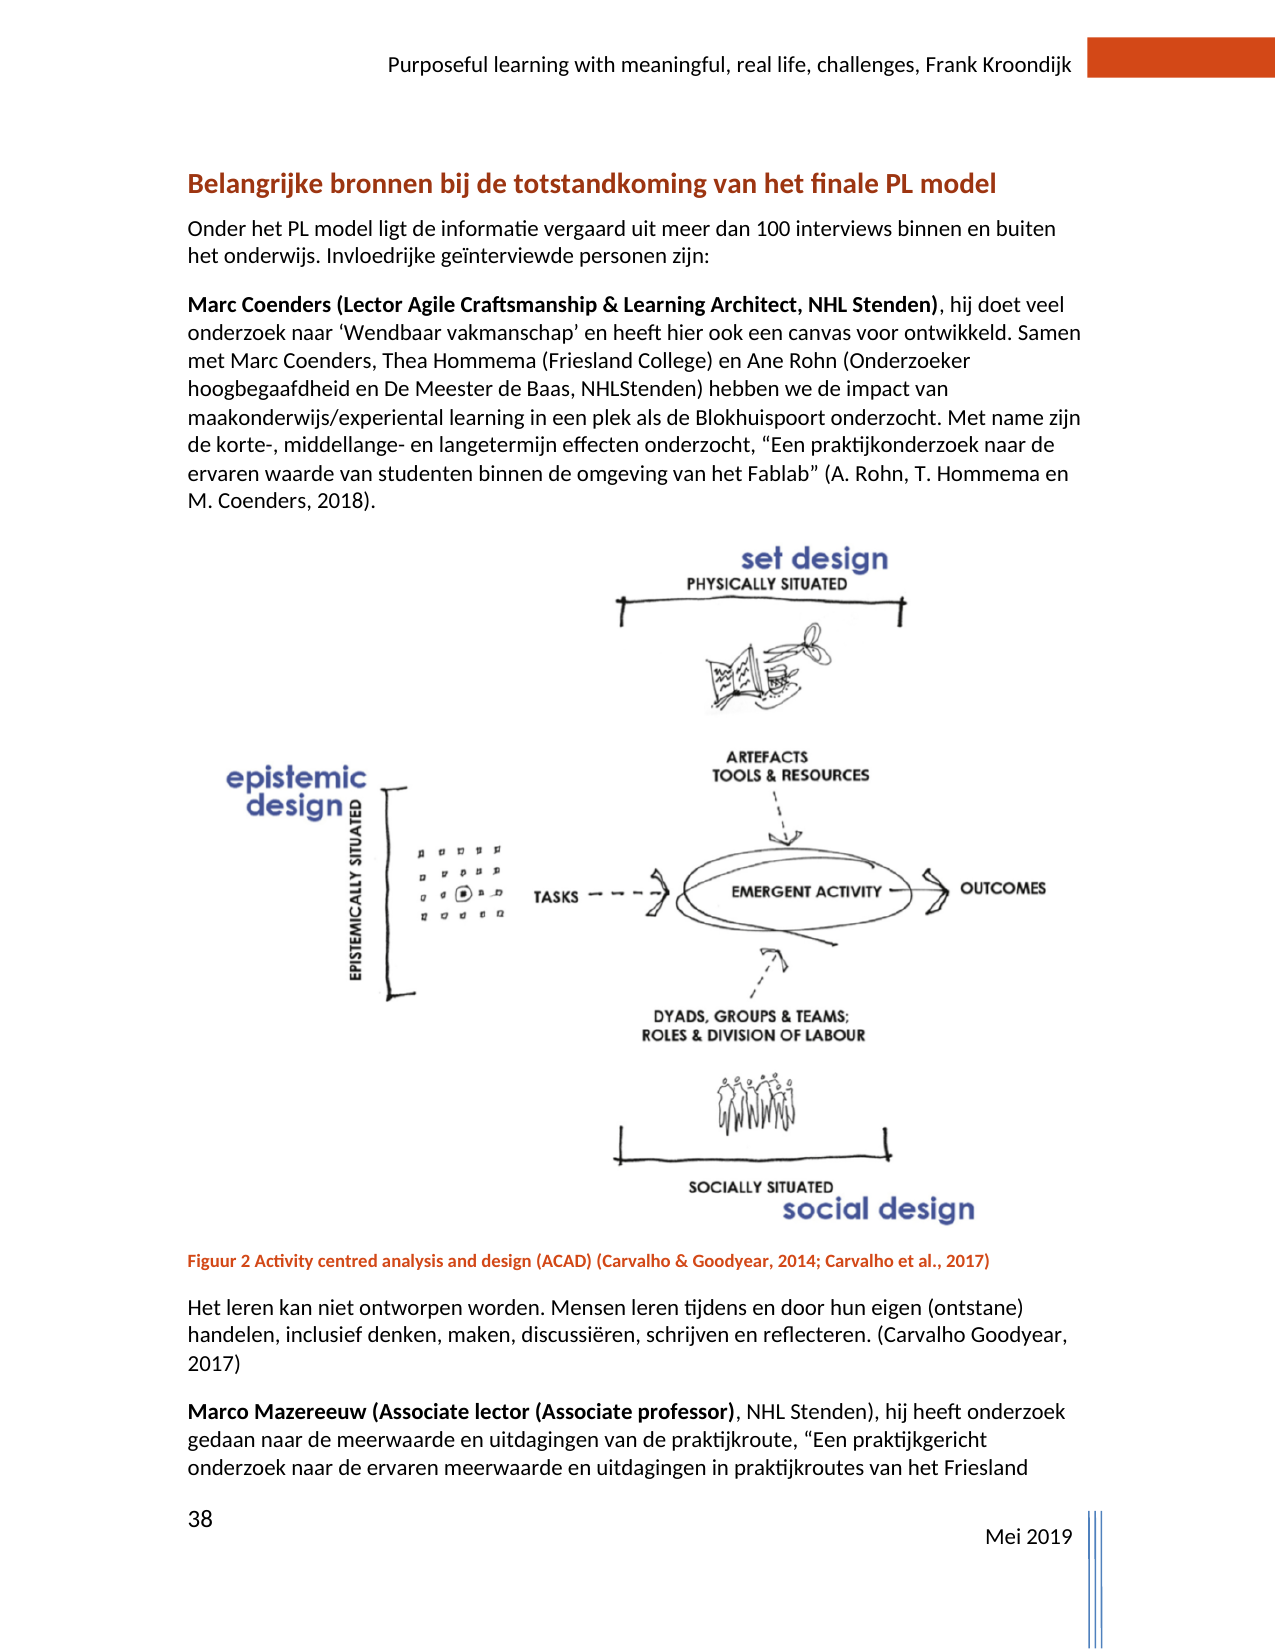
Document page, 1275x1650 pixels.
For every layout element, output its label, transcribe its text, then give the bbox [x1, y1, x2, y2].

text Marc Coenders (Lector Agile Craftsmanship & Learning Architect, NHL Stenden), hij doet veel onderzoek naar ‘Wendbaar vakmanschap’ en heeft hier ook een canvas voor ontwikkeld. Samen met Marc Coenders, Thea Hommema (Friesland College) en Ane Rohn (Onderzoeker hoogbegaafdheid en De Meester de Baas, NHLStenden) hebben we de impact van maakonderwijs/experiental learning in een plek als de Blokhuispoort onderzocht. Met name zijn de korte-, middellange- en langetermijn effecten onderzocht, “Een praktijkonderzoek naar de ervaren waarde van studenten binnen de omgeving van het Fablab” (A. Rohn, T. Hommema en M. Coenders, 2018). [187, 291, 1087, 515]
subtitle Belangrijke bronnen bij de totstandkoming van het finale PL model [187, 166, 1087, 201]
text Het leren kan niet ontworpen worden. Mensen leren tijdens en door hun eigen (ontstane) handelen, inclusief denken, maken, discussiëren, schrijven en reflecteren. (Carvalho Goodyear, 2017) [187, 1293, 1087, 1377]
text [187, 1397, 1087, 1482]
text Figuur 2 Activity centred analysis and design (ACAD) (Carvalho & Goodyear, 2014; Carvalho et al., 2017) [187, 1249, 1087, 1272]
text Onder het PL model ligt de informatie vergaard uit meer dan 100 interviews binnen en buiten het onderwijs. Invloedrijke geïnterviewde personen zijn: [187, 214, 1087, 270]
picture [187, 535, 1088, 1228]
